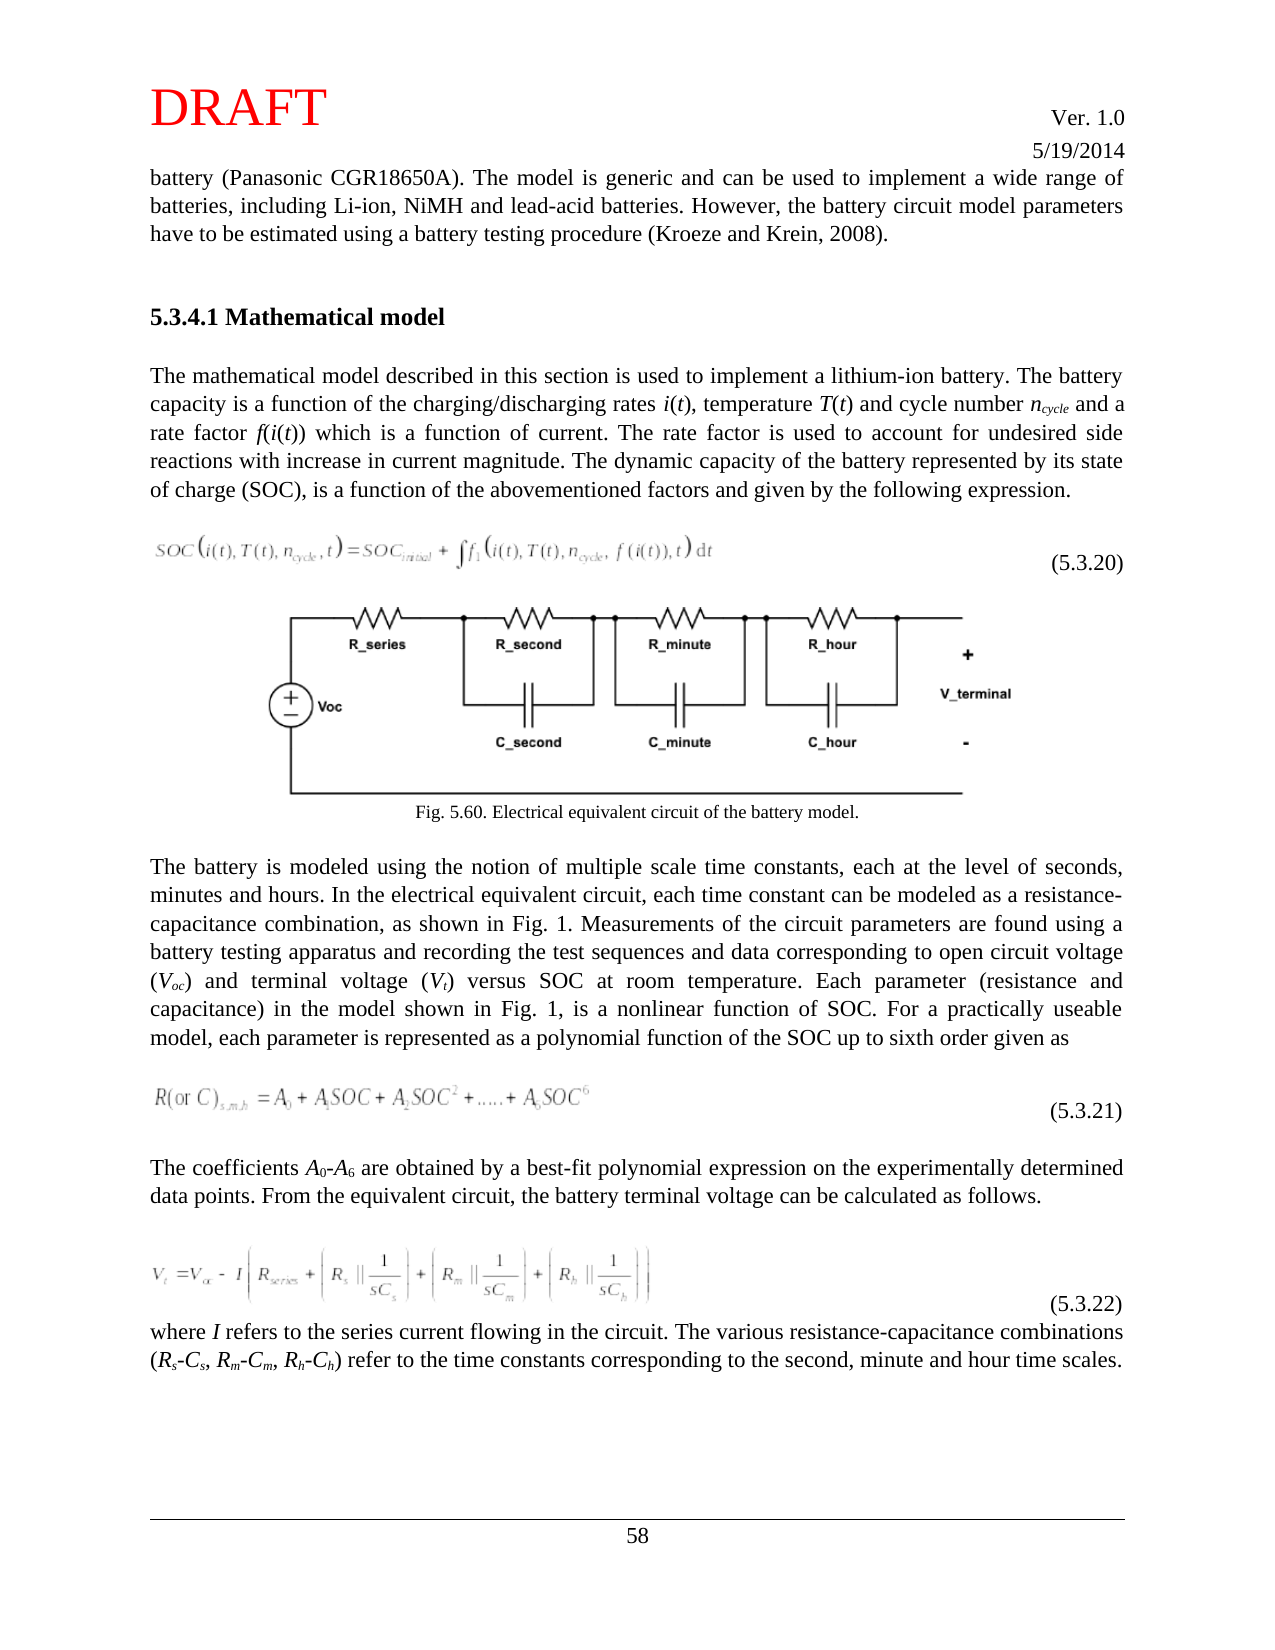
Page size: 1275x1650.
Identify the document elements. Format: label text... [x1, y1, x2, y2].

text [150, 164, 1125, 247]
text (5.3.21) [150, 1081, 1125, 1123]
text The coefficients A0-A6 are obtained by a best-fit polynomial expression on the experimentally determined data points. From the equivalent circuit, the battery terminal voltage can be calculated as follows. [150, 1154, 1125, 1209]
text where I refers to the series current flowing in the circuit. The various resistance-capacitance combinations (Rs-Cs, Rm-Cm, Rh-Ch) refer to the time constants corresponding to the second, minute and hour time scales. [150, 1318, 1125, 1373]
text (5.3.20) [150, 532, 1125, 575]
subtitle Mathematical model [150, 302, 1125, 331]
text The mathematical model described in this section is used to implement a lithium-ion battery. The battery capacity is a function of the charging/discharging rates i(t), temperature T(t) and cycle number ncycle and a rate factor f(i(t)) which is a function of current. The rate factor is used to account for undesired side reactions with increase in current magnitude. The dynamic capacity of the battery represented by its state of charge (SOC), is a function of the abovementioned factors and given by the following expression. [150, 362, 1125, 502]
text (5.3.22) [150, 1239, 1125, 1316]
picture [259, 605, 1016, 800]
text The battery is modeled using the notion of multiple scale time constants, each at the level of seconds, minutes and hours. In the electrical equivalent circuit, each time constant can be modeled as a resistance-capacitance combination, as shown in Fig. 1. Measurements of the circuit parameters are found using a battery testing apparatus and recording the test sequences and data corresponding to open circuit voltage (Voc) and terminal voltage (Vt) versus SOC at room temperature. Each parameter (resistance and capacitance) in the model shown in Fig. 1, is a nonlinear function of SOC. For a practically useable model, each parameter is represented as a polynomial function of the SOC up to sixth order given as [150, 853, 1125, 1050]
